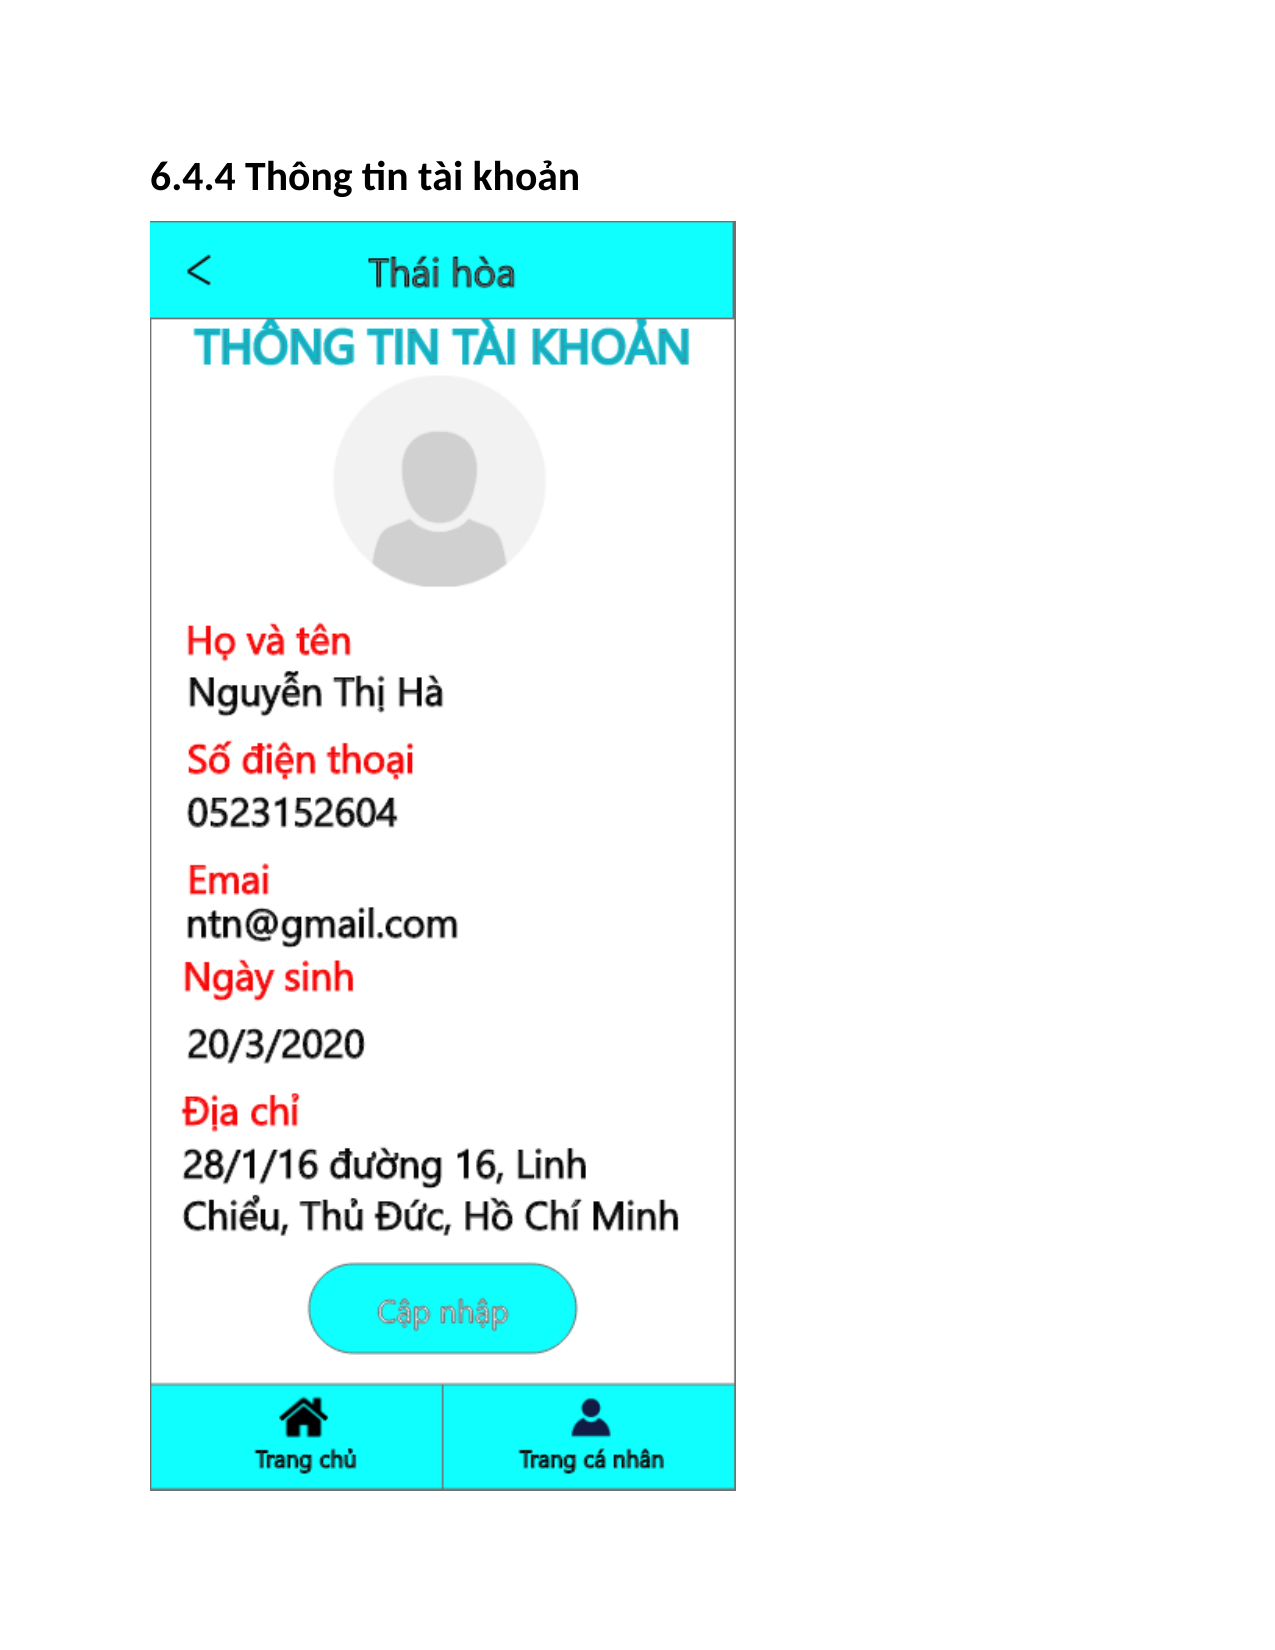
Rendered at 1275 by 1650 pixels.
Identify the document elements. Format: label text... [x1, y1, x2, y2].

picture [150, 221, 736, 1491]
text 6.4.4 Thông tin tài khoản [150, 150, 1125, 201]
